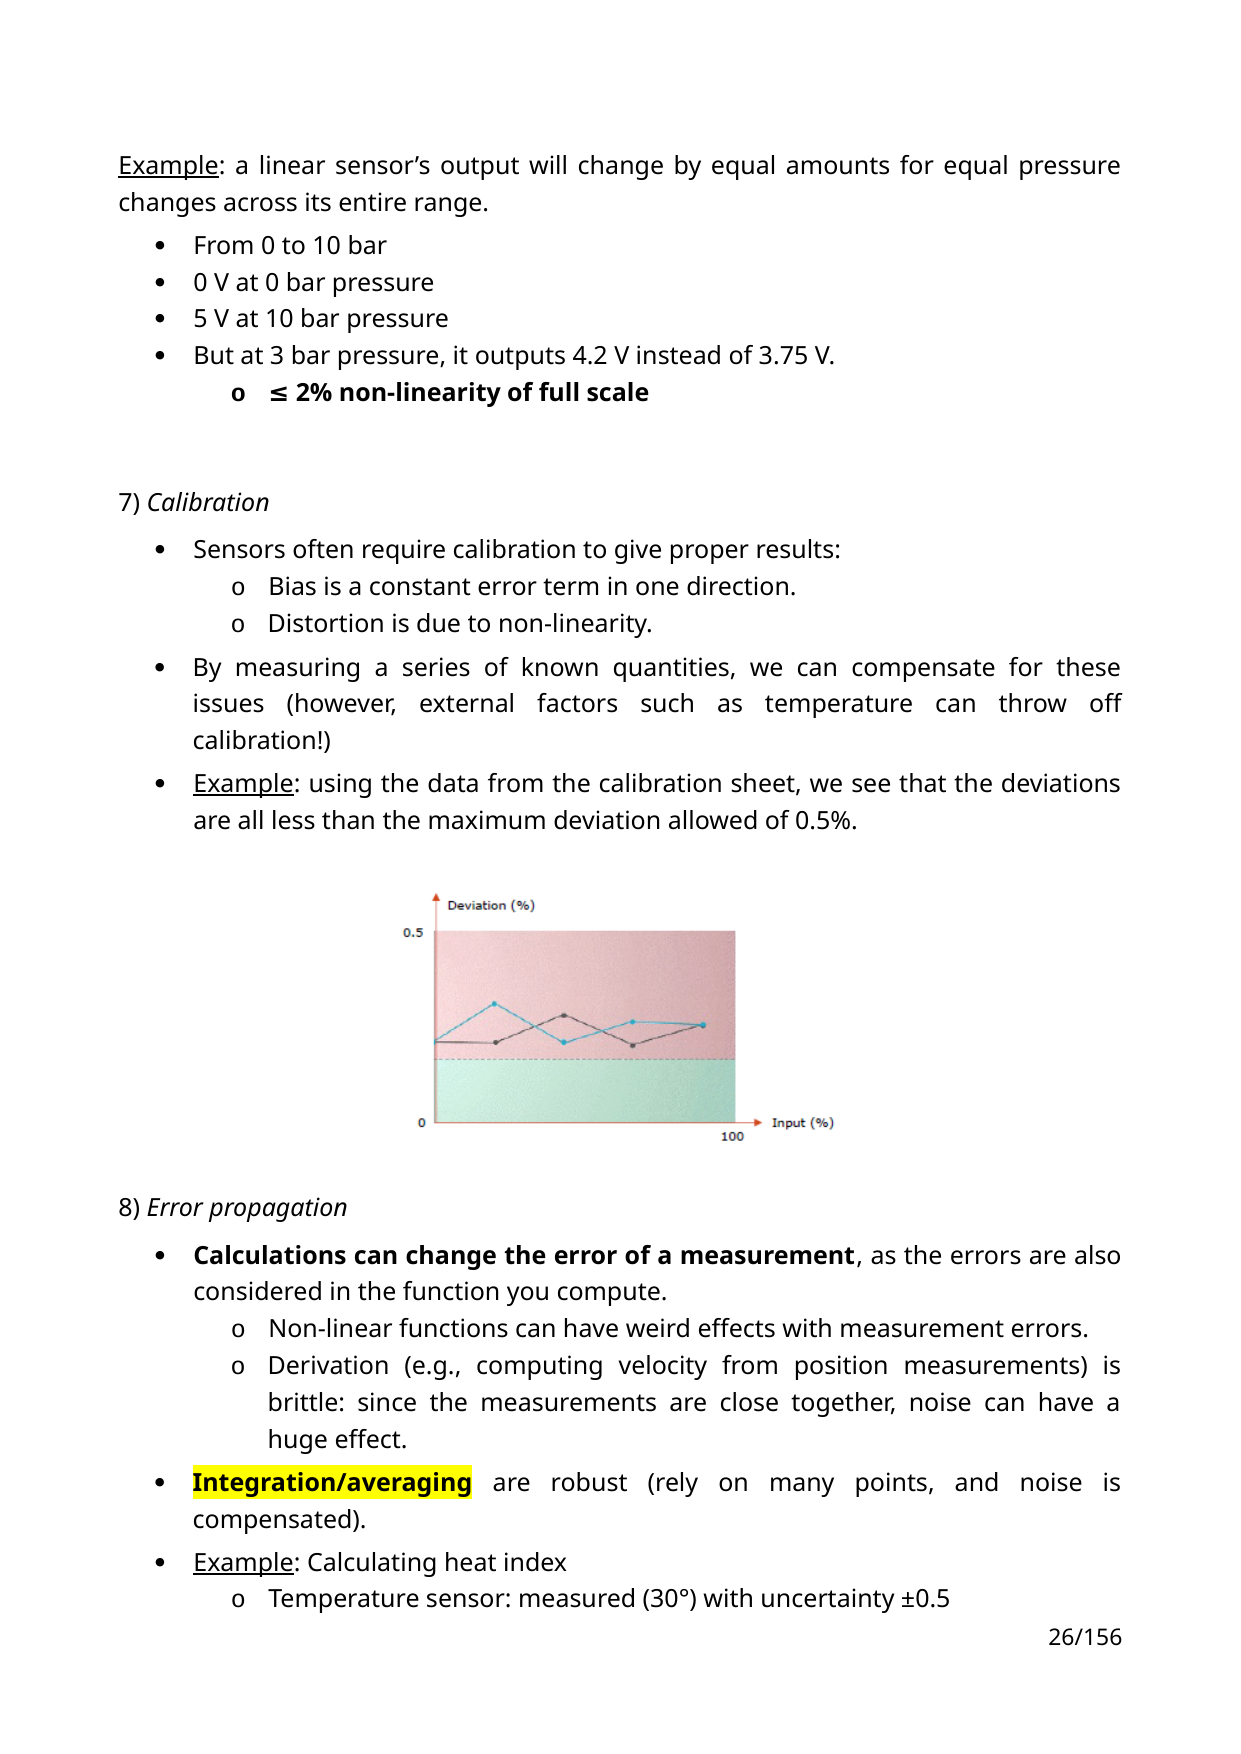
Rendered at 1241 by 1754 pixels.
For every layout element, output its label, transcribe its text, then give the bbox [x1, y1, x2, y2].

list Non-linear functions can have weird effects with measurement errors. [231, 1311, 1122, 1345]
list But at 3 bar pressure, it outputs 4.2 V instead of 3.75 V. [156, 338, 1122, 372]
list Integration/averaging are robust (rely on many points, and noise is compensated). [155, 1464, 1122, 1535]
list Bias is a constant error term in one direction. [231, 569, 1122, 603]
list Calculations can change the error of a measurement, as the errors are also considered in the function you compute. [156, 1237, 1122, 1308]
list Sensors often require calibration to give proper results: [156, 532, 1122, 566]
list By measuring a series of known quantities, we can compensate for these issues (however, external factors such as temperature can throw off calibration!) [155, 649, 1122, 757]
list Distortion is due to non-linearity. [230, 606, 1122, 640]
text Example: a linear sensor’s output will change by equal amounts for equal pressure changes across its entire range. [118, 148, 1122, 218]
text 8) Error propagation [118, 1190, 1122, 1224]
list From 0 to 10 bar [156, 227, 1122, 261]
picture [392, 876, 848, 1152]
text 7) Calibration [118, 485, 1122, 519]
list 0 V at 0 bar pressure [156, 264, 1122, 298]
list Example: Calculating heat index [156, 1544, 1122, 1578]
list ≤ 2% non-linearity of full scale [231, 374, 1122, 409]
list Example: using the data from the calibration sheet, we see that the deviations are all less than the maximum deviation allowed of 0.5%. [156, 766, 1122, 837]
list Temperature sensor: measured (30°) with uncertainty ±0.5 [231, 1581, 1122, 1615]
list Derivation (e.g., computing velocity from position measurements) is brittle: since the measurements are close together, noise can have a huge effect. [230, 1348, 1122, 1456]
list 5 V at 10 bar pressure [156, 301, 1122, 335]
